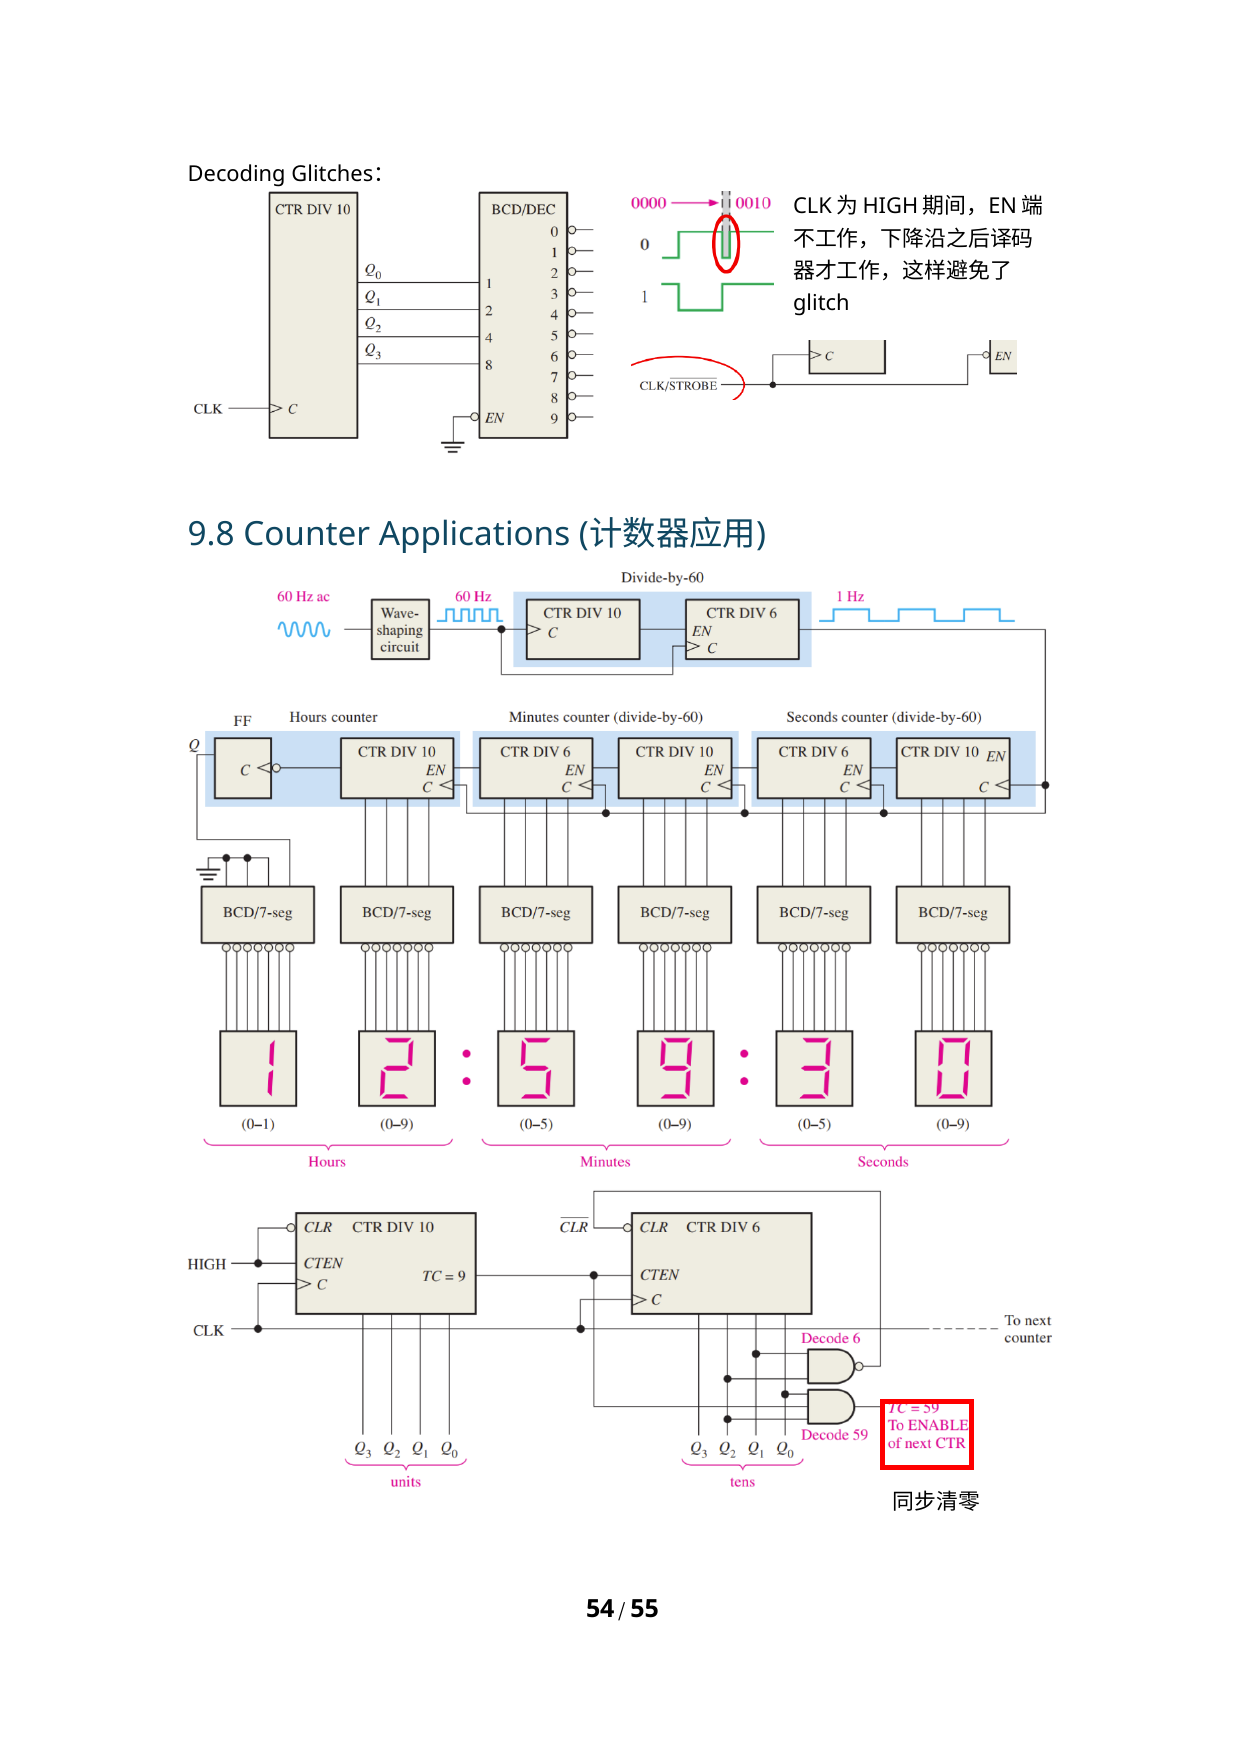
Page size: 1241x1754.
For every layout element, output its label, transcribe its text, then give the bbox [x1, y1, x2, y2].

text Decoding Glitches： [187, 156, 1053, 188]
picture [621, 191, 774, 319]
picture [192, 191, 594, 456]
picture [187, 571, 1053, 1173]
picture [187, 1188, 1053, 1492]
subtitle 9.8 Counter Applications (计数器应用) [187, 368, 1053, 563]
picture [629, 340, 1017, 399]
text CLK为HIGH期间，EN端不工作，下降沿之后译码器才工作，这样避免了glitch [187, 188, 1053, 318]
